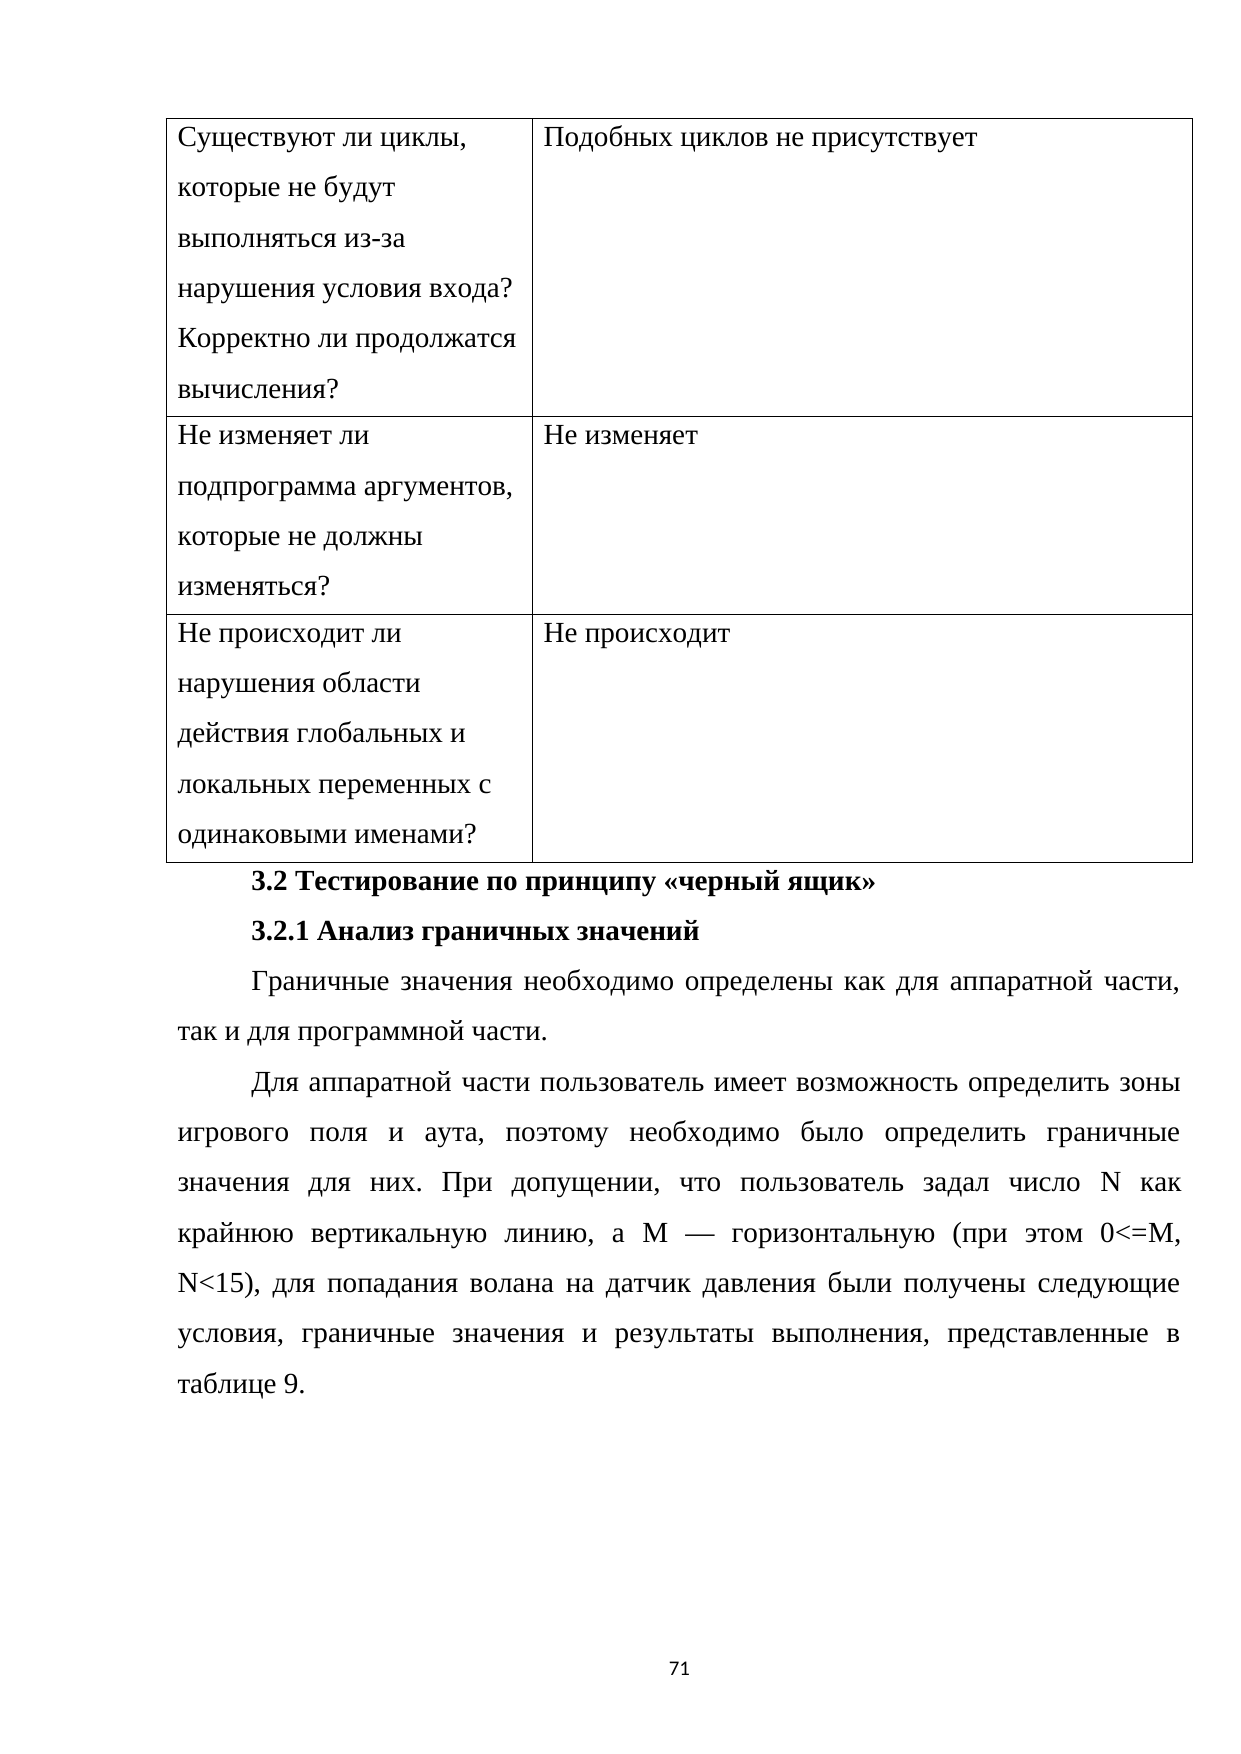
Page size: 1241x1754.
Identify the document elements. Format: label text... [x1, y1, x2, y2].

text Граничные значения необходимо определены как для аппаратной части, так и для программной части. [177, 963, 1181, 1047]
table_header Существуют ли циклы, которые не будут выполняться из-за нарушения условия входа? Корректно ли продолжатся вычисления? [167, 119, 532, 416]
text 3.2 Тестирование по принципу «черный ящик» [177, 863, 1181, 896]
table_cell Не происходит [533, 615, 1192, 862]
table_cell Не изменяет ли подпрограмма аргументов, которые не должны изменяться? [167, 417, 532, 614]
text 3.2.1 Анализ граничных значений [177, 913, 1181, 946]
text Для аппаратной части пользователь имеет возможность определить зоны игрового поля и аута, поэтому необходимо было определить граничные значения для них. При допущении, что пользователь задал число N как крайнюю вертикальную линию, а M — горизонтальную (при этом 0<=M, N<15), для попадания волана на датчик давления были получены следующие условия, граничные значения и результаты выполнения, представленные в таблице 9. [177, 1064, 1181, 1399]
table_header Подобных циклов не присутствует [533, 119, 1192, 416]
table_cell Не происходит ли нарушения области действия глобальных и локальных переменных с одинаковыми именами? [167, 615, 532, 862]
table_cell Не изменяет [533, 417, 1192, 614]
